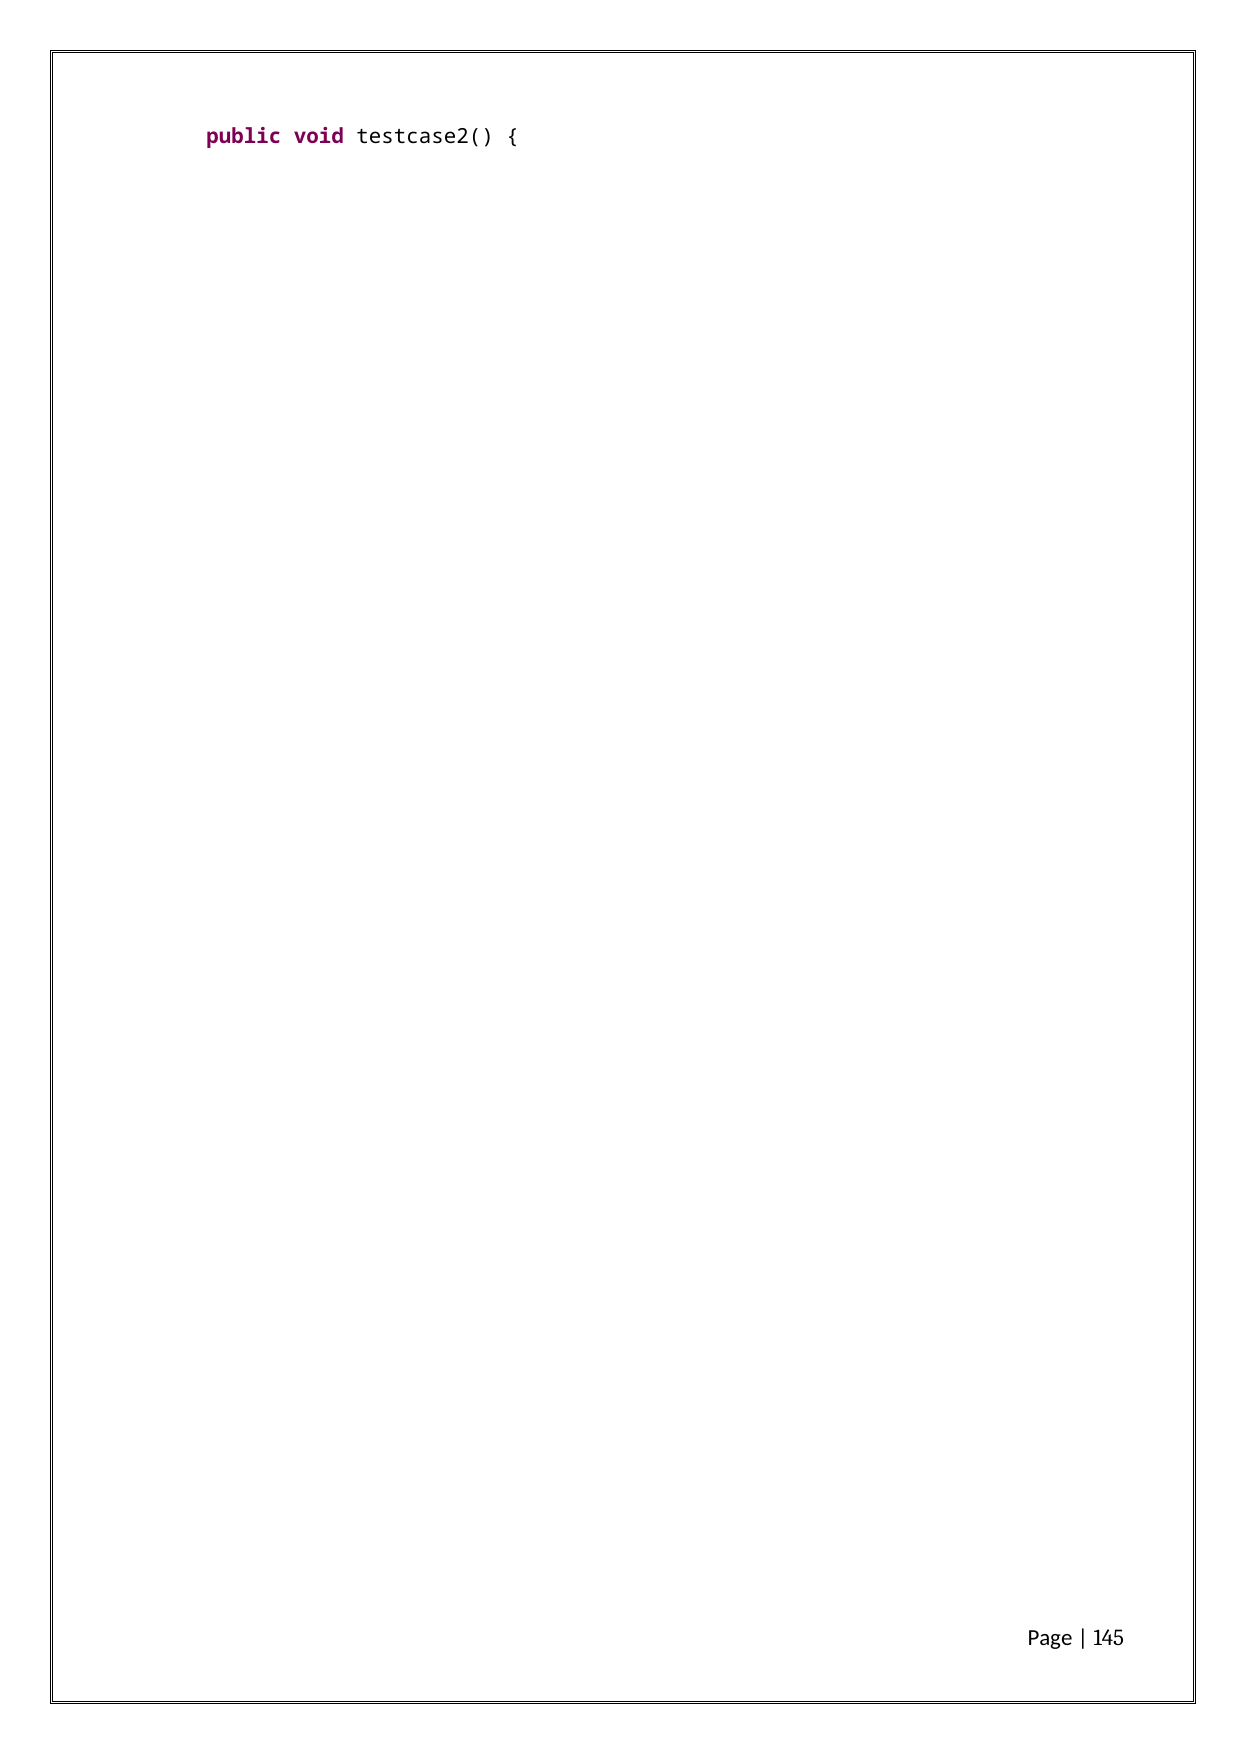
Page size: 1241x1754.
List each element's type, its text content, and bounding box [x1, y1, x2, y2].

text public void testcase2() { [206, 121, 1193, 149]
